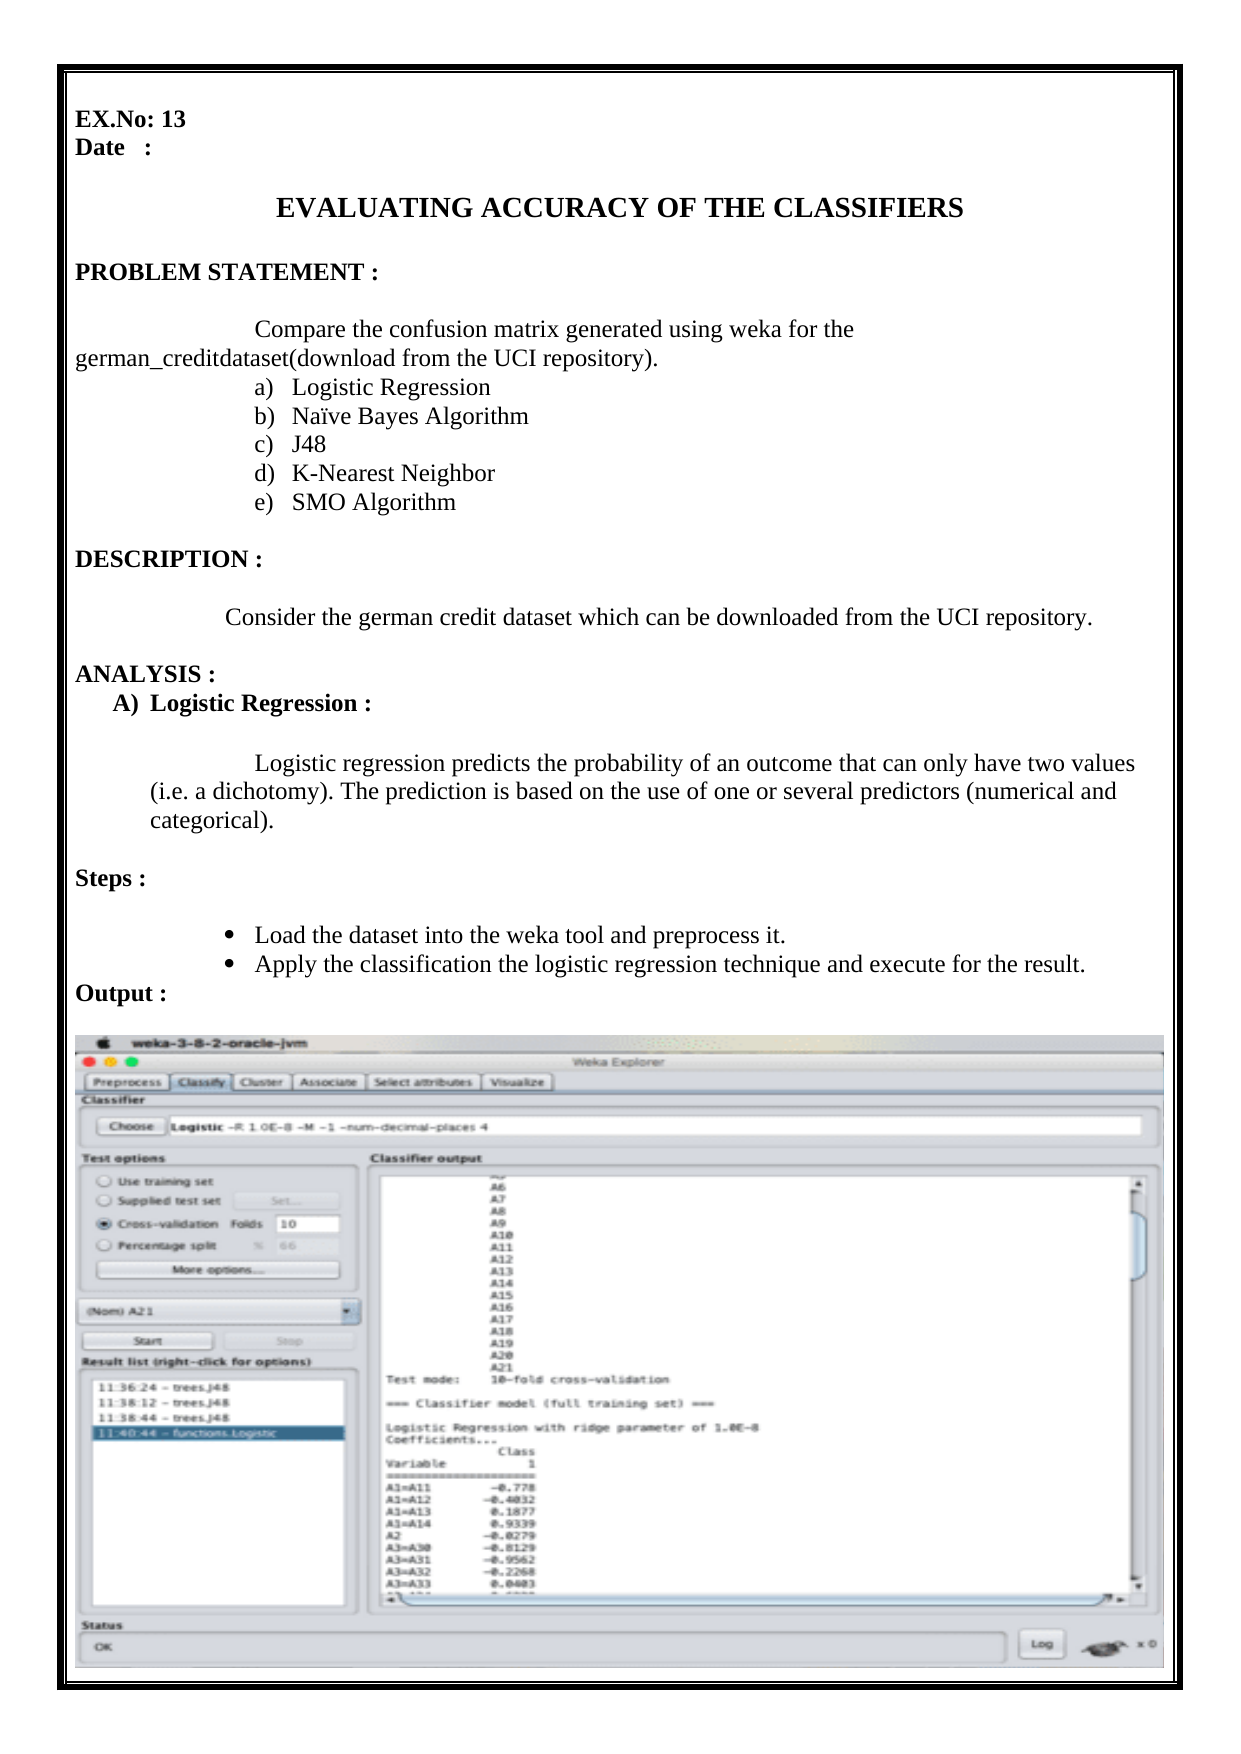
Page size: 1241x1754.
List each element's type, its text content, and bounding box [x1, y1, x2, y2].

list SMO Algorithm [254, 487, 1165, 516]
text Date : [75, 132, 1165, 161]
list Logistic Regression [254, 372, 1165, 401]
text EX.No: 13 [75, 104, 1165, 132]
text DESCRIPTION : [75, 544, 1165, 573]
list Logistic regression predicts the probability of an outcome that can only have two values (i.e. a dichotomy). The prediction is based on the use of one or several predictors (numerical and categorical). [150, 748, 1165, 834]
text EVALUATING ACCURACY OF THE CLASSIFIERS [75, 190, 1165, 223]
list Logistic Regression : [112, 688, 1165, 717]
text Consider the german credit dataset which can be downloaded from the UCI repository. [75, 602, 1165, 631]
text Steps : [75, 863, 1165, 891]
picture [75, 1035, 1164, 1668]
text Compare the confusion matrix generated using weka for the german_creditdataset(download from the UCI repository). [75, 314, 1165, 372]
list Naïve Bayes Algorithm [254, 401, 1165, 429]
list Load the dataset into the weka tool and preprocess it. [225, 920, 1165, 949]
list Apply the classification the logistic regression technique and execute for the result. [225, 949, 1165, 978]
list J48 [254, 429, 1165, 458]
list K-Nearest Neighbor [254, 458, 1165, 487]
text ANALYSIS : [75, 659, 1165, 688]
text Output : [75, 978, 1165, 1006]
text PROBLEM STATEMENT : [75, 257, 1165, 286]
